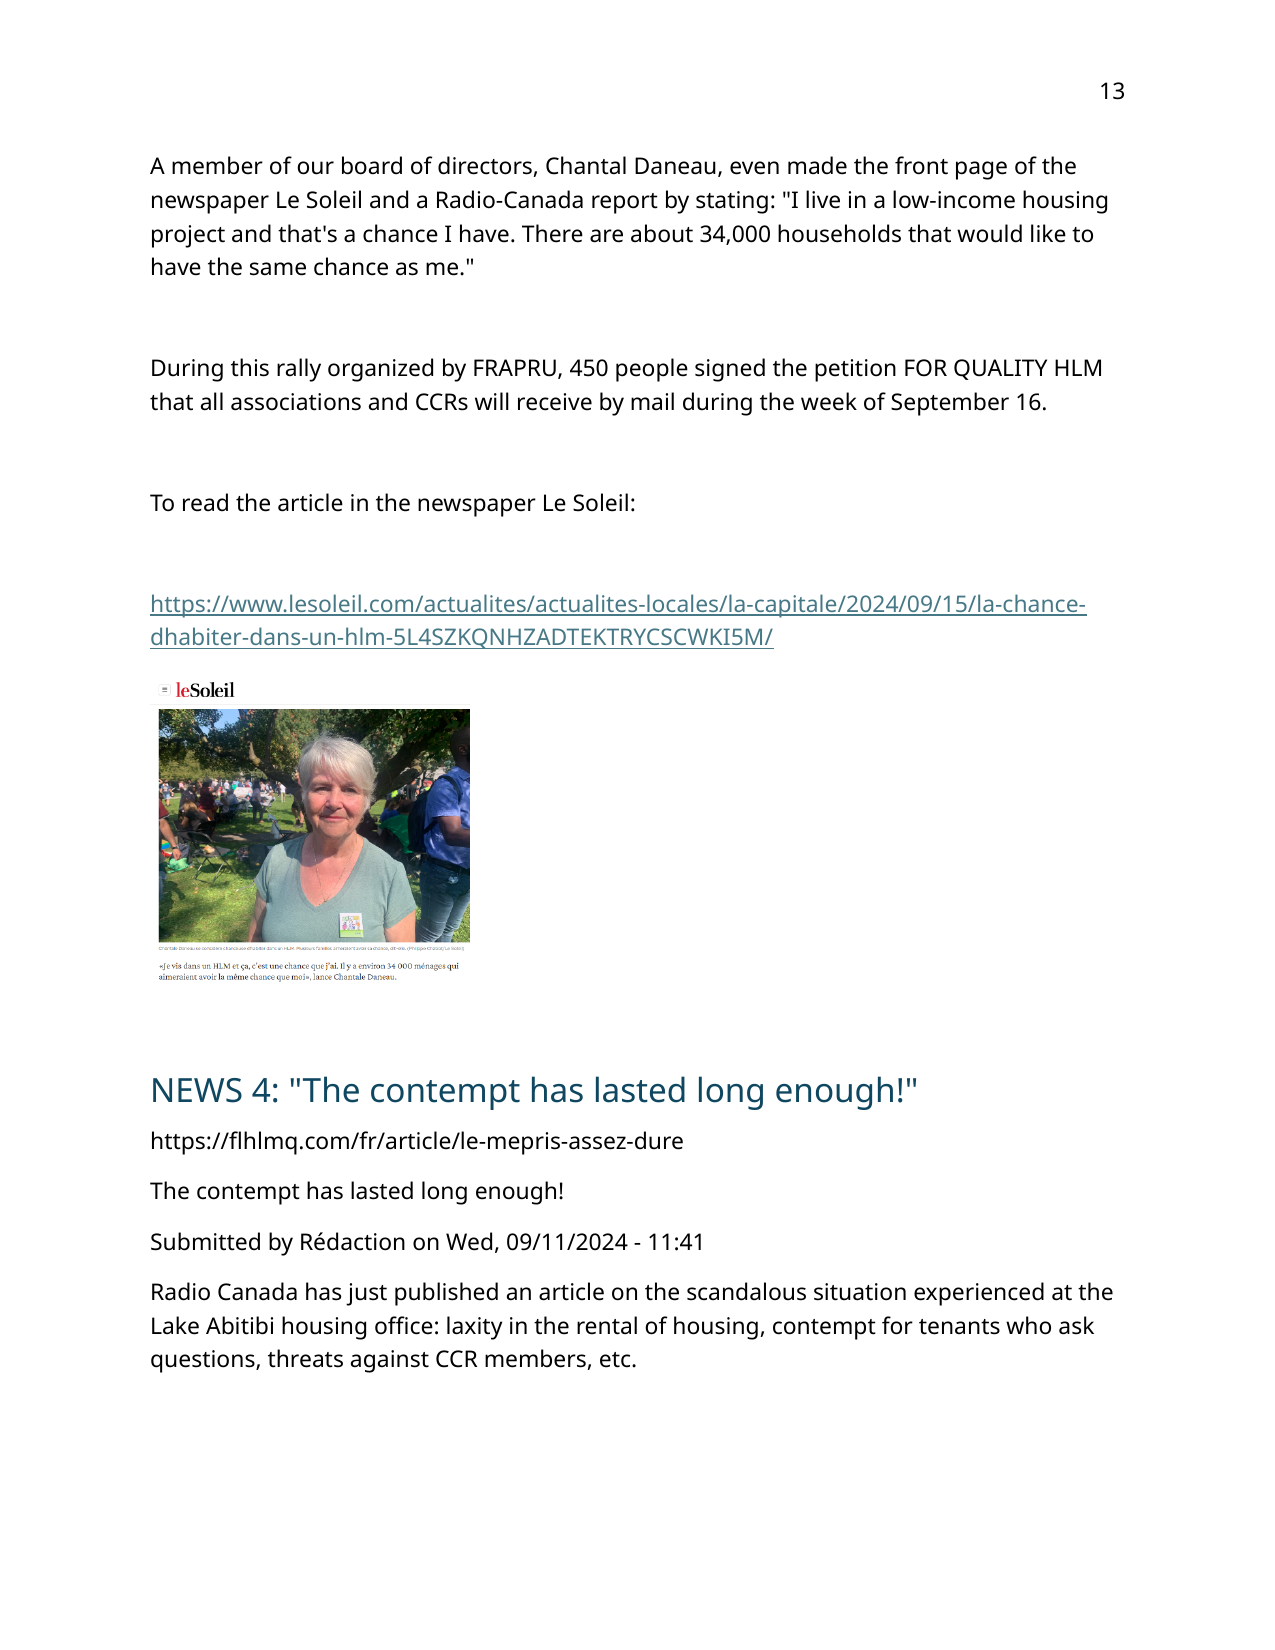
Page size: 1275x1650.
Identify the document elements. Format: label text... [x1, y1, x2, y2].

text Submitted by Rédaction on Wed, 09/11/2024 - 11:41 [150, 1225, 1125, 1257]
text https://flhlmq.com/fr/article/le-mepris-assez-dure [150, 1124, 1125, 1156]
subtitle NEWS 4: "The contempt has lasted long enough!" [150, 1067, 1125, 1113]
text The contempt has lasted long enough! [150, 1175, 1125, 1206]
text https://www.lesoleil.com/actualites/actualites-locales/la-capitale/2024/09/15/la-chance-dhabiter-dans-un-hlm-5L4SZKQNHZADTEKTRYCSCWKI5M/ [150, 587, 1125, 652]
text To read the article in the newspaper Le Soleil: [150, 487, 1125, 518]
text A member of our board of directors, Chantal Daneau, even made the front page of the newspaper Le Soleil and a Radio-Canada report by stating: "I live in a low-income housing project and that's a chance I have. There are about 34,000 households that would like to have the same chance as me." [150, 150, 1125, 282]
text Radio Canada has just published an article on the scandalous situation experienced at the Lake Abitibi housing office: laxity in the rental of housing, contempt for tenants who ask questions, threats against CCR members, etc. [150, 1276, 1125, 1374]
text During this rally organized by FRAPRU, 450 people signed the petition FOR QUALITY HLM that all associations and CCRs will receive by mail during the week of September 16. [150, 352, 1125, 417]
picture [150, 681, 470, 986]
